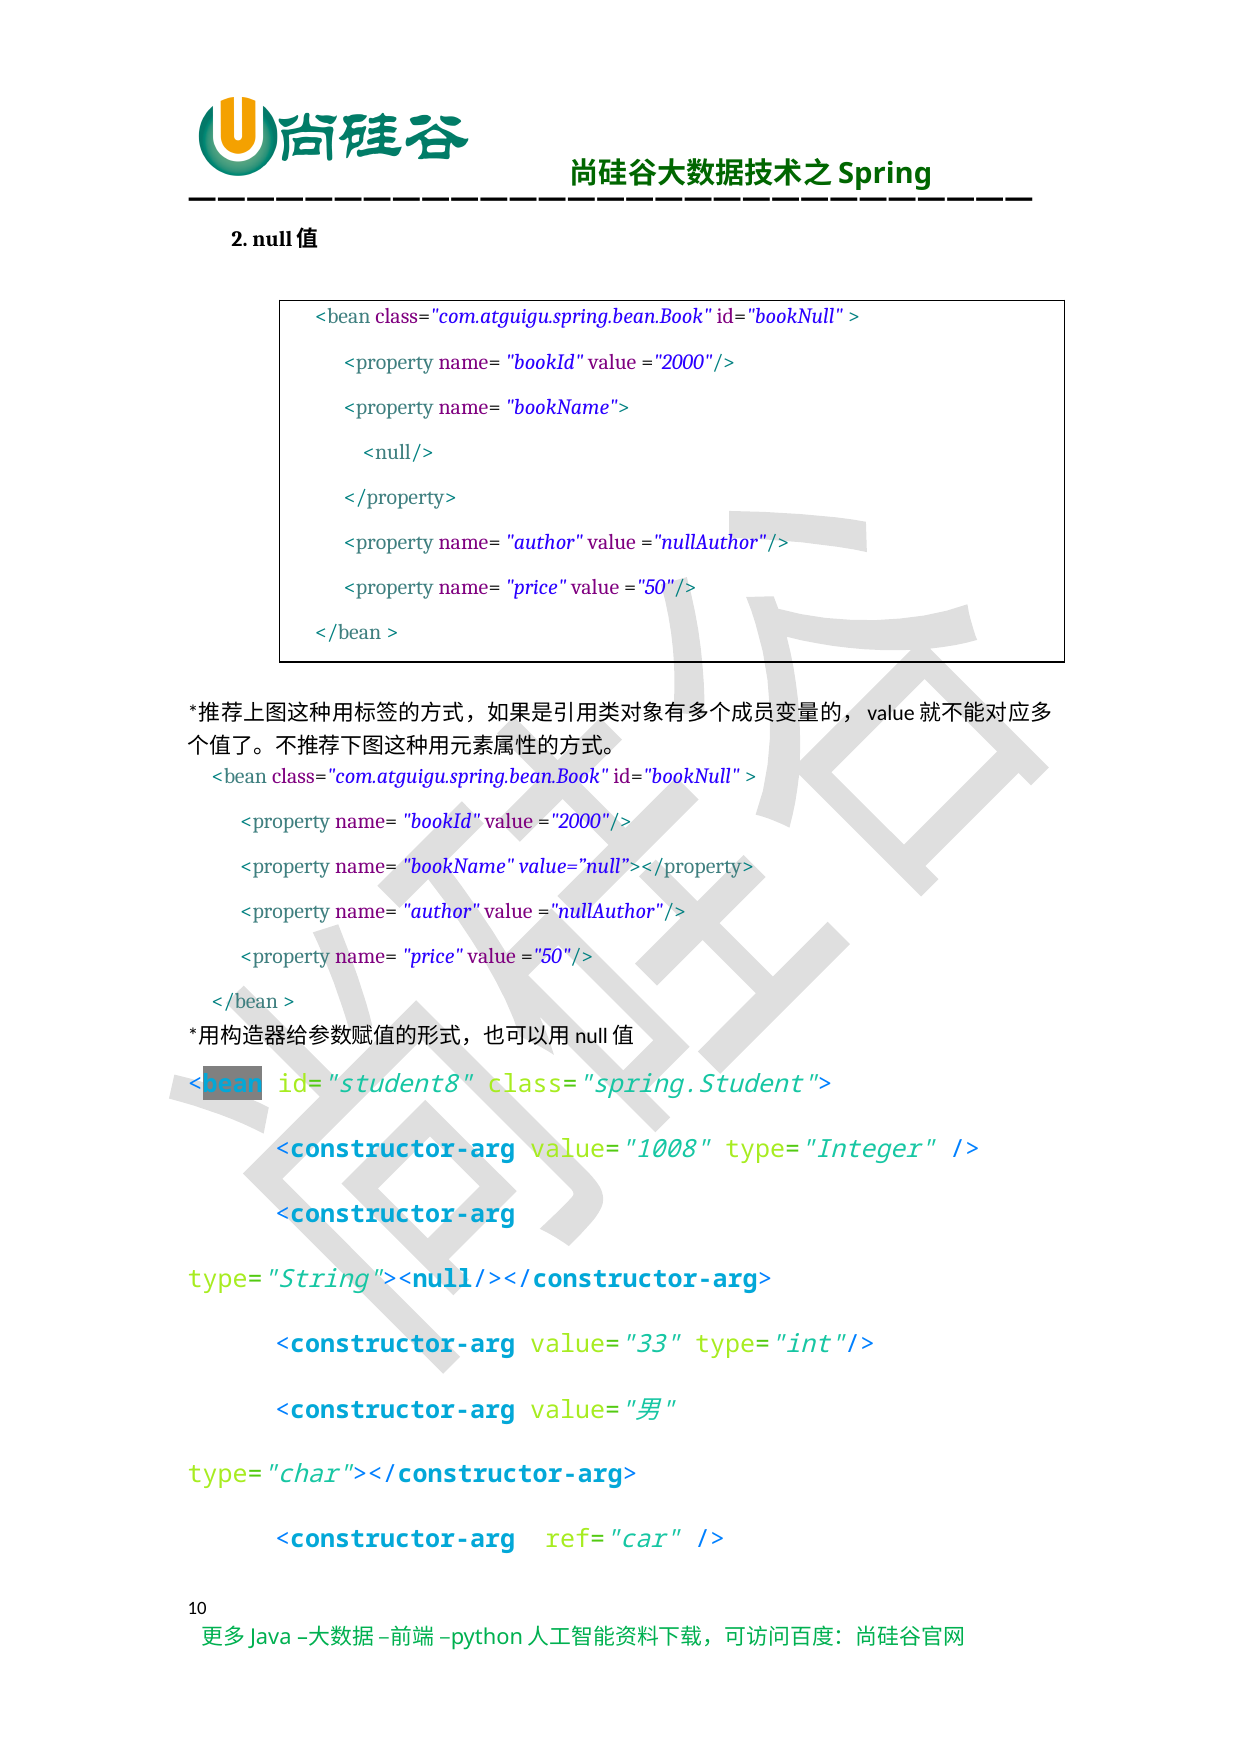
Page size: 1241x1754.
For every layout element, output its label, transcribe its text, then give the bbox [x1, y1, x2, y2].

text *用构造器给参数赋值的形式，也可以用null值 [187, 1018, 1053, 1050]
text <property name= "author" value ="nullAuthor"/> [187, 895, 1053, 928]
text <constructor-arg ref="car" /> [187, 1505, 1053, 1570]
text *推荐上图这种用标签的方式，如果是引用类对象有多个成员变量的，value就不能对应多个值了。不推荐下图这种用元素属性的方式。 [187, 695, 1053, 760]
text <bean id="student8" class="spring.Student"> [187, 1050, 1053, 1115]
text <property name= "price" value ="50"/> [187, 940, 1053, 973]
text <constructor-arg type="String"><null/></constructor-arg> [187, 1180, 1053, 1310]
table_header <bean class="com.atguigu.spring.bean.Book" id="bookNull" > <property name= "bookId" value ="2000"/> <property name= "bookName"> <null/> </property> <property name= "author" value ="nullAuthor"/> <property name= "price" value ="50"/> </bean > [280, 301, 1064, 661]
subtitle 2. null值 [187, 221, 1053, 253]
text <constructor-arg value="1008" type="Integer" /> [187, 1115, 1053, 1180]
text <constructor-arg value="33" type="int"/> [187, 1310, 1053, 1375]
text <constructor-arg value="男" type="char"></constructor-arg> [187, 1375, 1053, 1505]
text <property name= "bookId" value ="2000"/> [187, 805, 1053, 837]
picture [187, 88, 476, 184]
text </bean > [187, 985, 1053, 1018]
text <bean class="com.atguigu.spring.bean.Book" id="bookNull" > [187, 760, 1053, 792]
text <property name= "bookName" value=”null”></property> [187, 850, 1053, 883]
